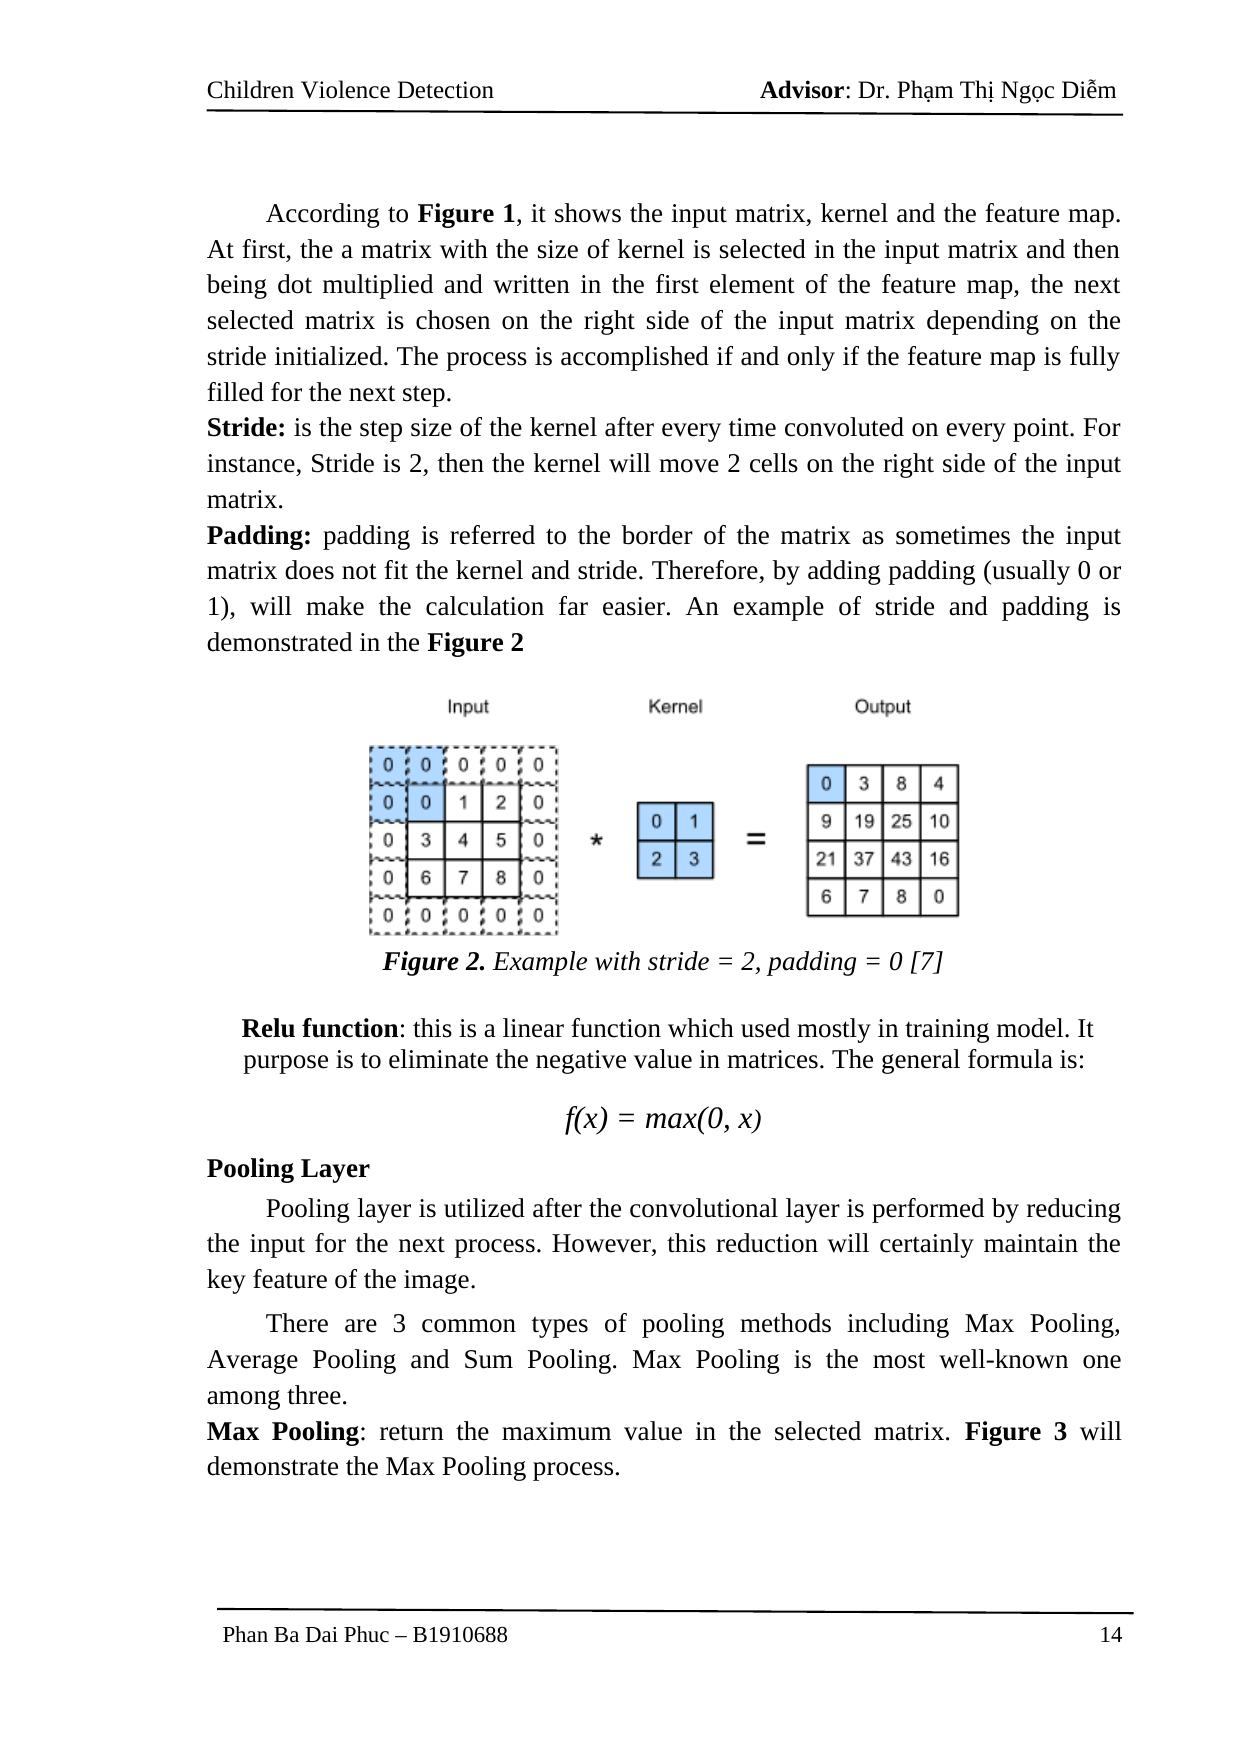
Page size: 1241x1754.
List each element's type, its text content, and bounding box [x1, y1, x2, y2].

text Figure 2. Example with stride = 2, padding = 0 [7] [207, 945, 1122, 976]
text Pooling Layer [207, 1152, 1122, 1183]
text Max Pooling: return the maximum value in the selected matrix. Figure 3 will demonstrate the Max Pooling process. [207, 1414, 1122, 1481]
text Stride: is the step size of the kernel after every time convoluted on every point. For instance, Stride is 2, then the kernel will move 2 cells on the right side of the input matrix. [207, 412, 1122, 514]
picture [368, 686, 961, 937]
text Pooling layer is utilized after the convolutional layer is performed by reducing the input for the next process. However, this reduction will certainly maintain the key feature of the image. [207, 1192, 1122, 1294]
text According to Figure 1, it shows the input matrix, kernel and the feature map. At first, the a matrix with the size of kernel is selected in the input matrix and then being dot multiplied and written in the first element of the feature map, the next selected matrix is chosen on the right side of the input matrix depending on the stride initialized. The process is accomplished if and only if the feature map is fully filled for the next step. [207, 197, 1122, 407]
text f(x) = max(0, x) [207, 1100, 1122, 1136]
text There are 3 common types of pooling methods including Max Pooling, Average Pooling and Sum Pooling. Max Pooling is the most well-known one among three. [207, 1307, 1122, 1410]
text Relu function: this is a linear function which used mostly in training model. It purpose is to eliminate the negative value in matrices. The general formula is: [207, 1012, 1122, 1075]
text Padding: padding is referred to the border of the matrix as sometimes the input matrix does not fit the kernel and stride. Therefore, by adding padding (usually 0 or 1), will make the calculation far easier. An example of stride and padding is demonstrated in the Figure 2 [207, 519, 1122, 657]
